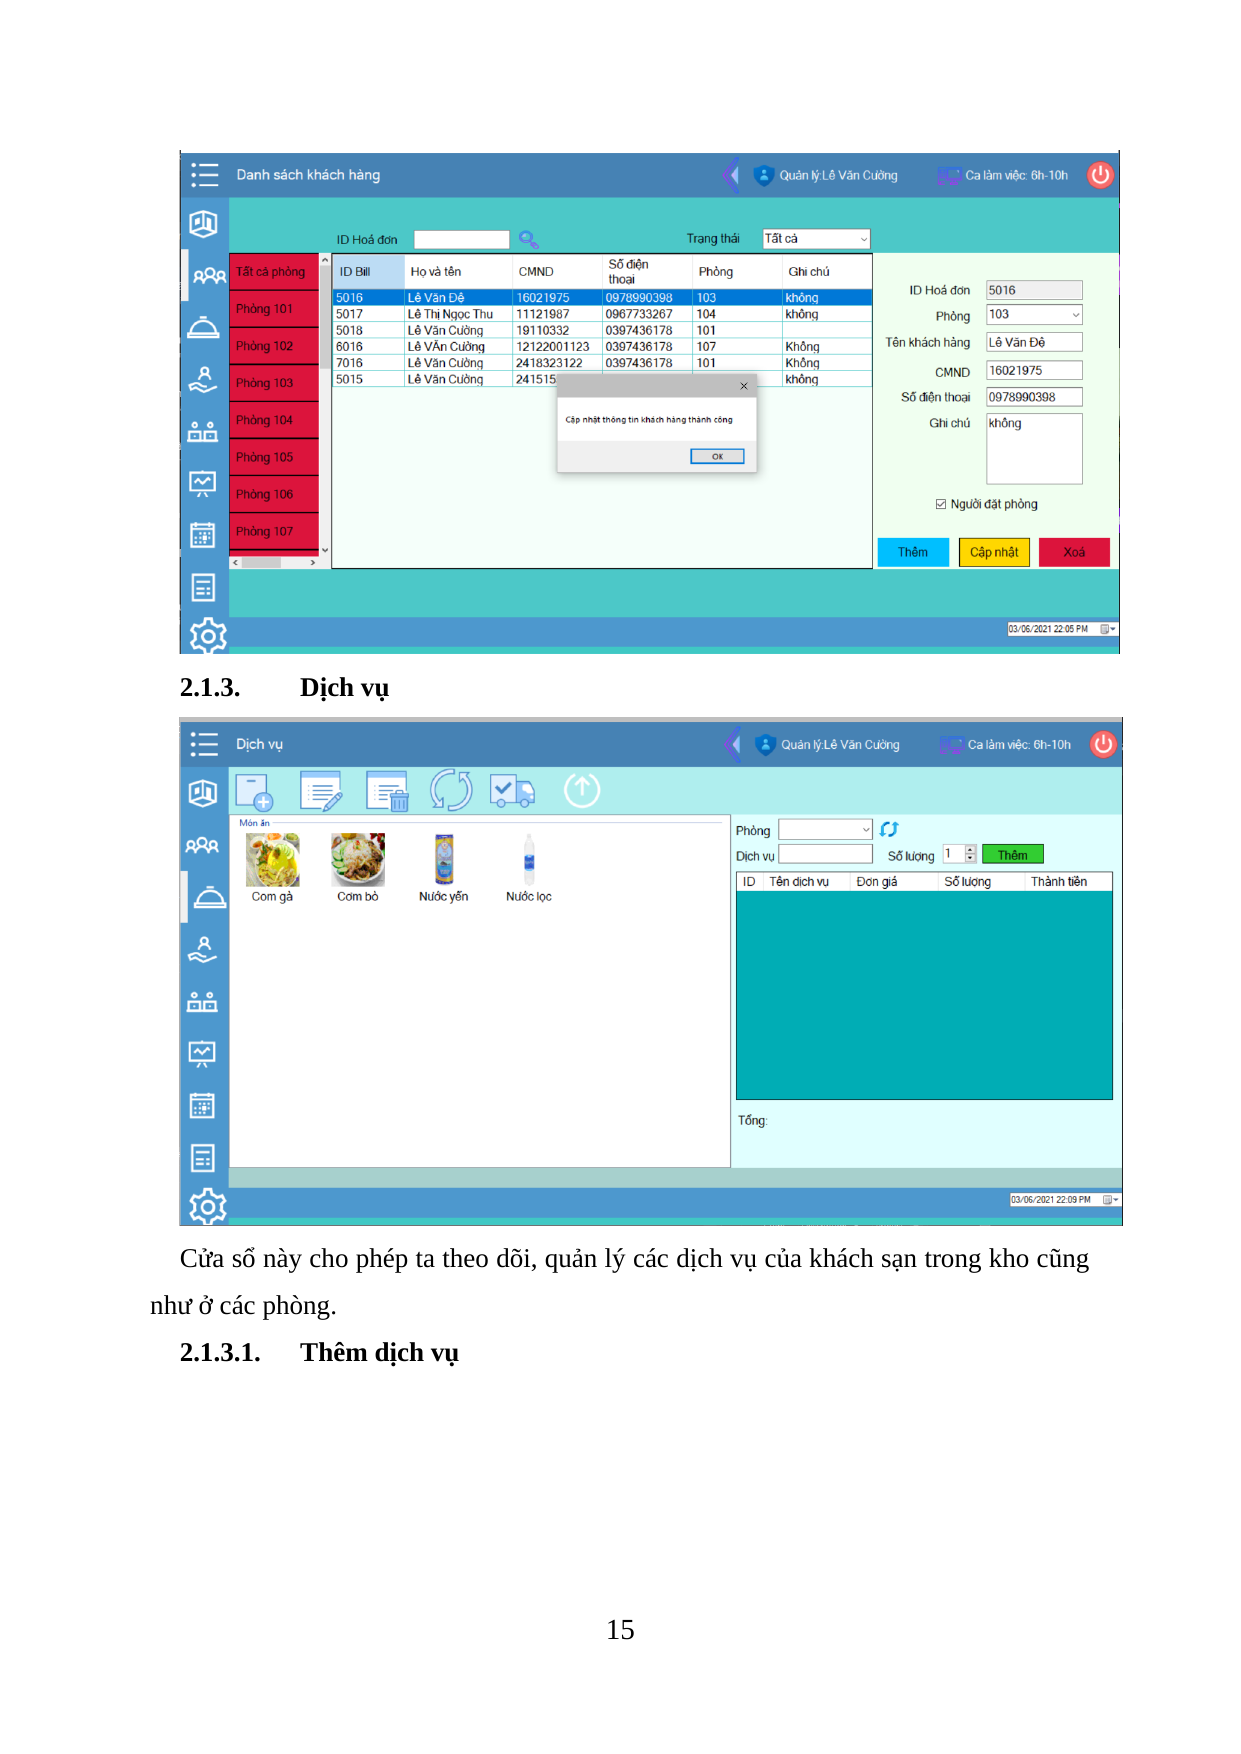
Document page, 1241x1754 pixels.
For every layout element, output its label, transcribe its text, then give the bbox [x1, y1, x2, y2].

list Thêm dịch vụ [150, 1336, 1090, 1367]
list Cửa sổ này cho phép ta theo dõi, quản lý các dịch vụ của khách sạn trong kho cũng như ở các phòng. [150, 1242, 1090, 1320]
picture [179, 150, 1120, 654]
list Dịch vụ [150, 671, 1090, 702]
picture [179, 717, 1123, 1226]
